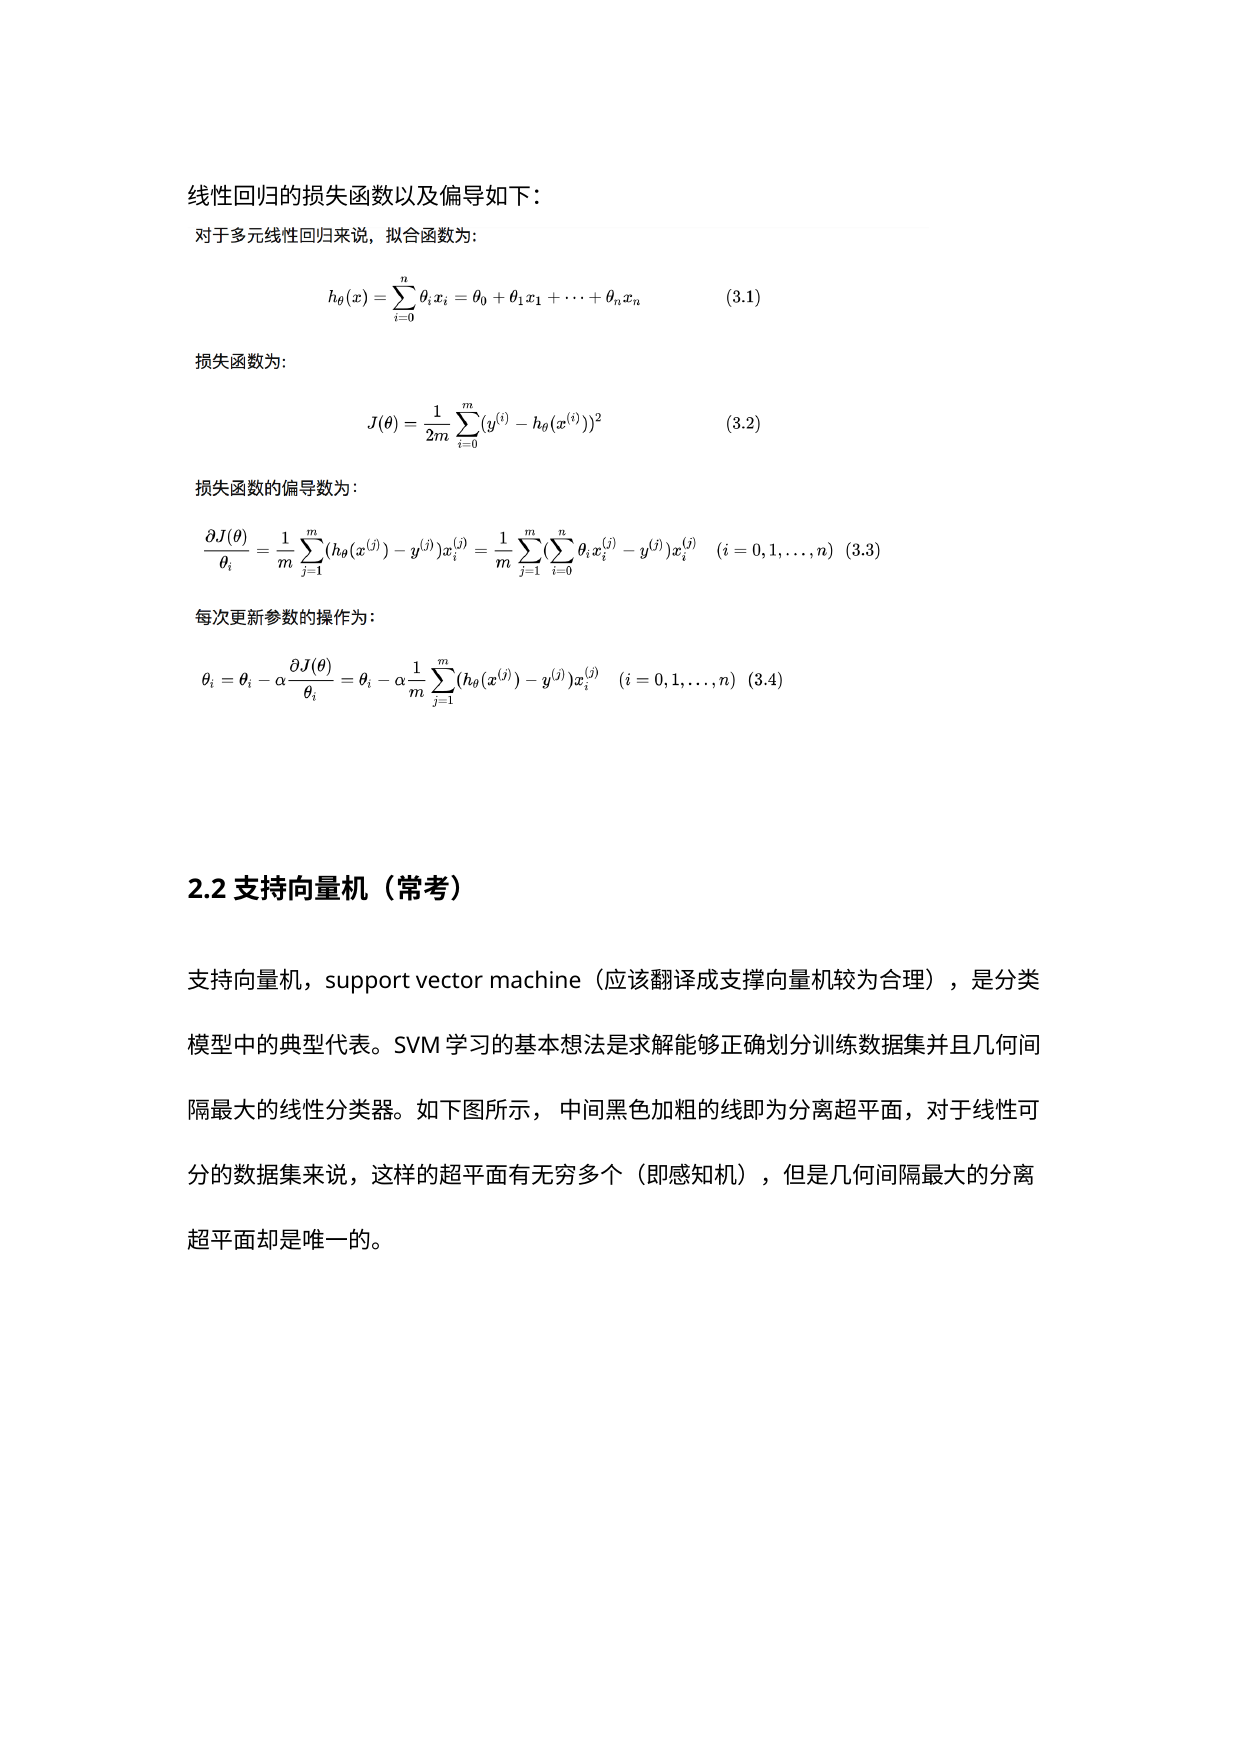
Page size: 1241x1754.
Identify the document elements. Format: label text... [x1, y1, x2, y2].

text 支持向量机，support vector machine（应该翻译成支撑向量机较为合理），是分类模型中的典型代表。SVM学习的基本想法是求解能够正确划分训练数据集并且几何间隔最大的线性分类器。如下图所示， 中间黑色加粗的线即为分离超平面，对于线性可分的数据集来说，这样的超平面有无穷多个（即感知机），但是几何间隔最大的分离超平面却是唯一的。 [187, 947, 1053, 1272]
text 线性回归的损失函数以及偏导如下： [187, 162, 1053, 227]
picture [187, 227, 929, 711]
text 2.2 支持向量机（常考） [187, 854, 1053, 919]
